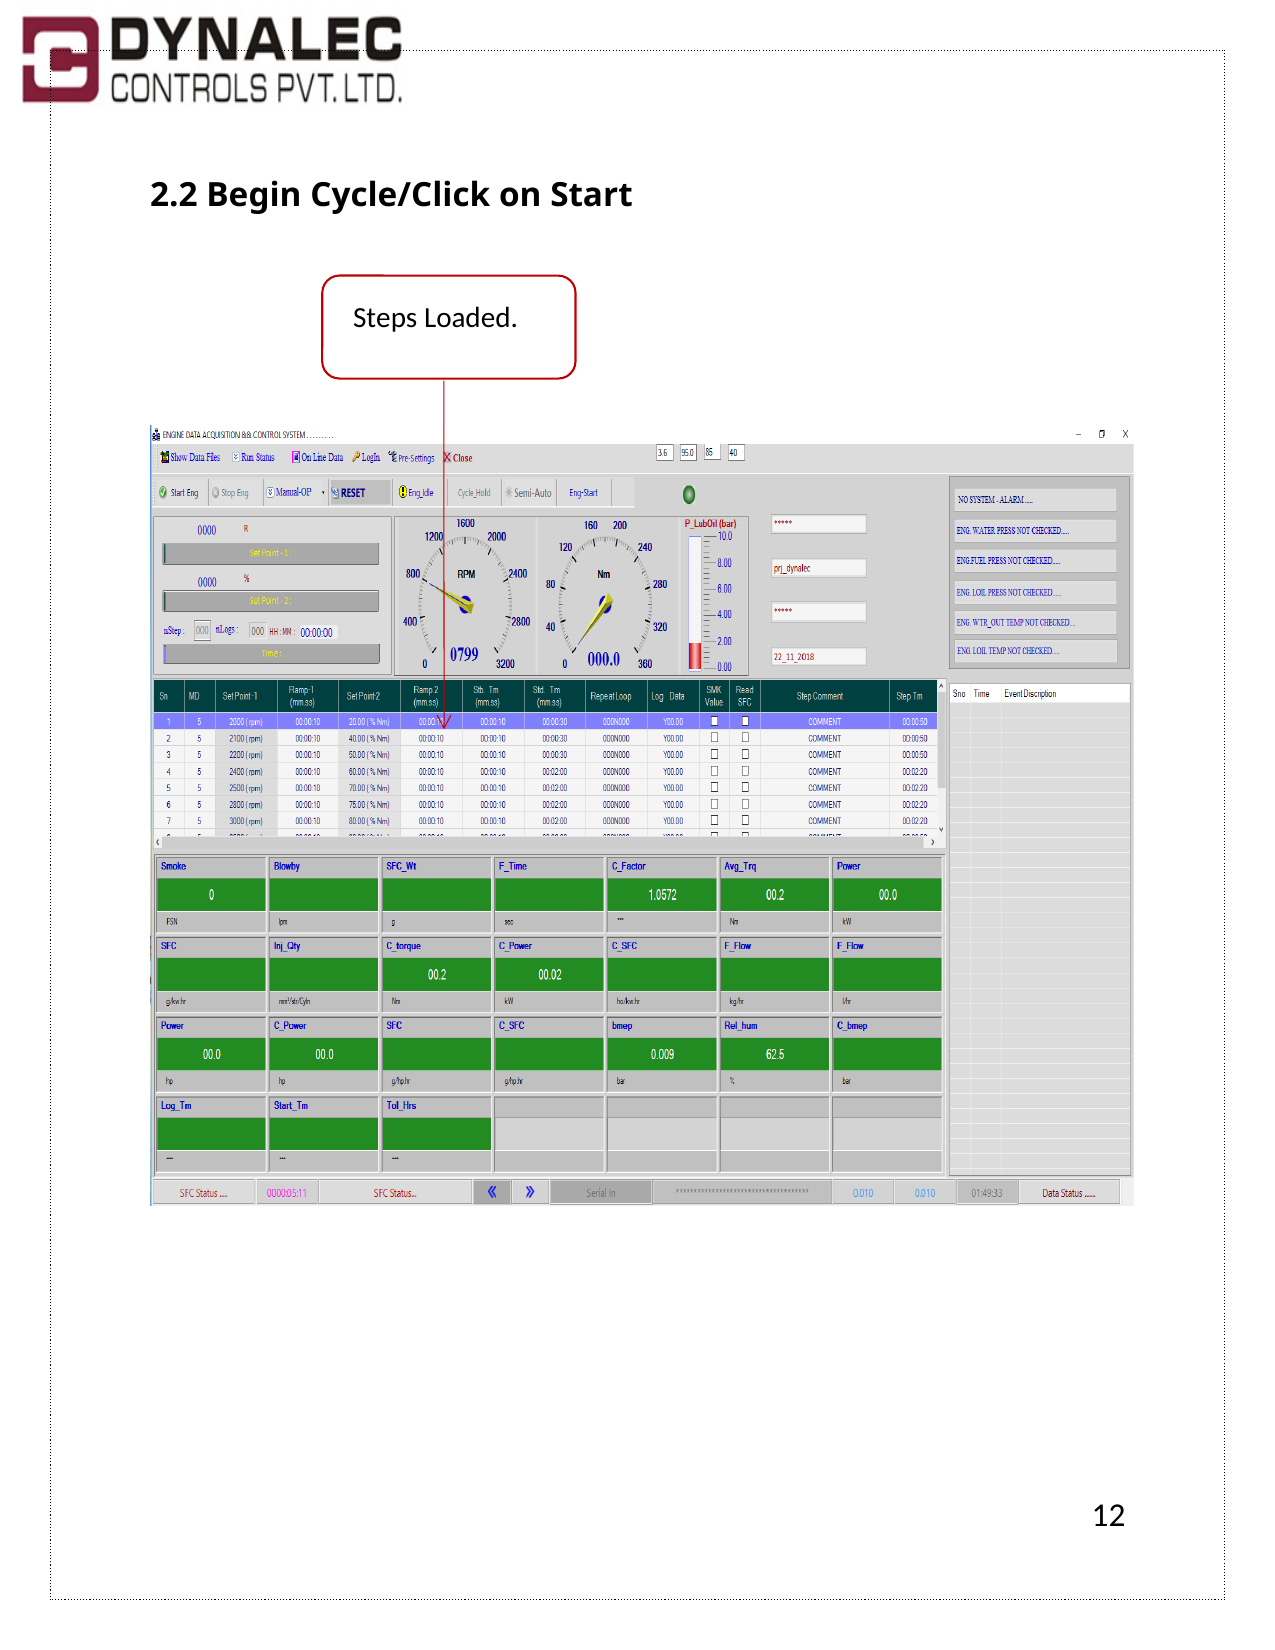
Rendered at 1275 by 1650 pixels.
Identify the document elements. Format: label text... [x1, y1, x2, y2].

picture [150, 425, 1134, 1206]
picture [20, 6, 404, 108]
subtitle 2.2 Begin Cycle/Click on Start [150, 171, 1125, 216]
